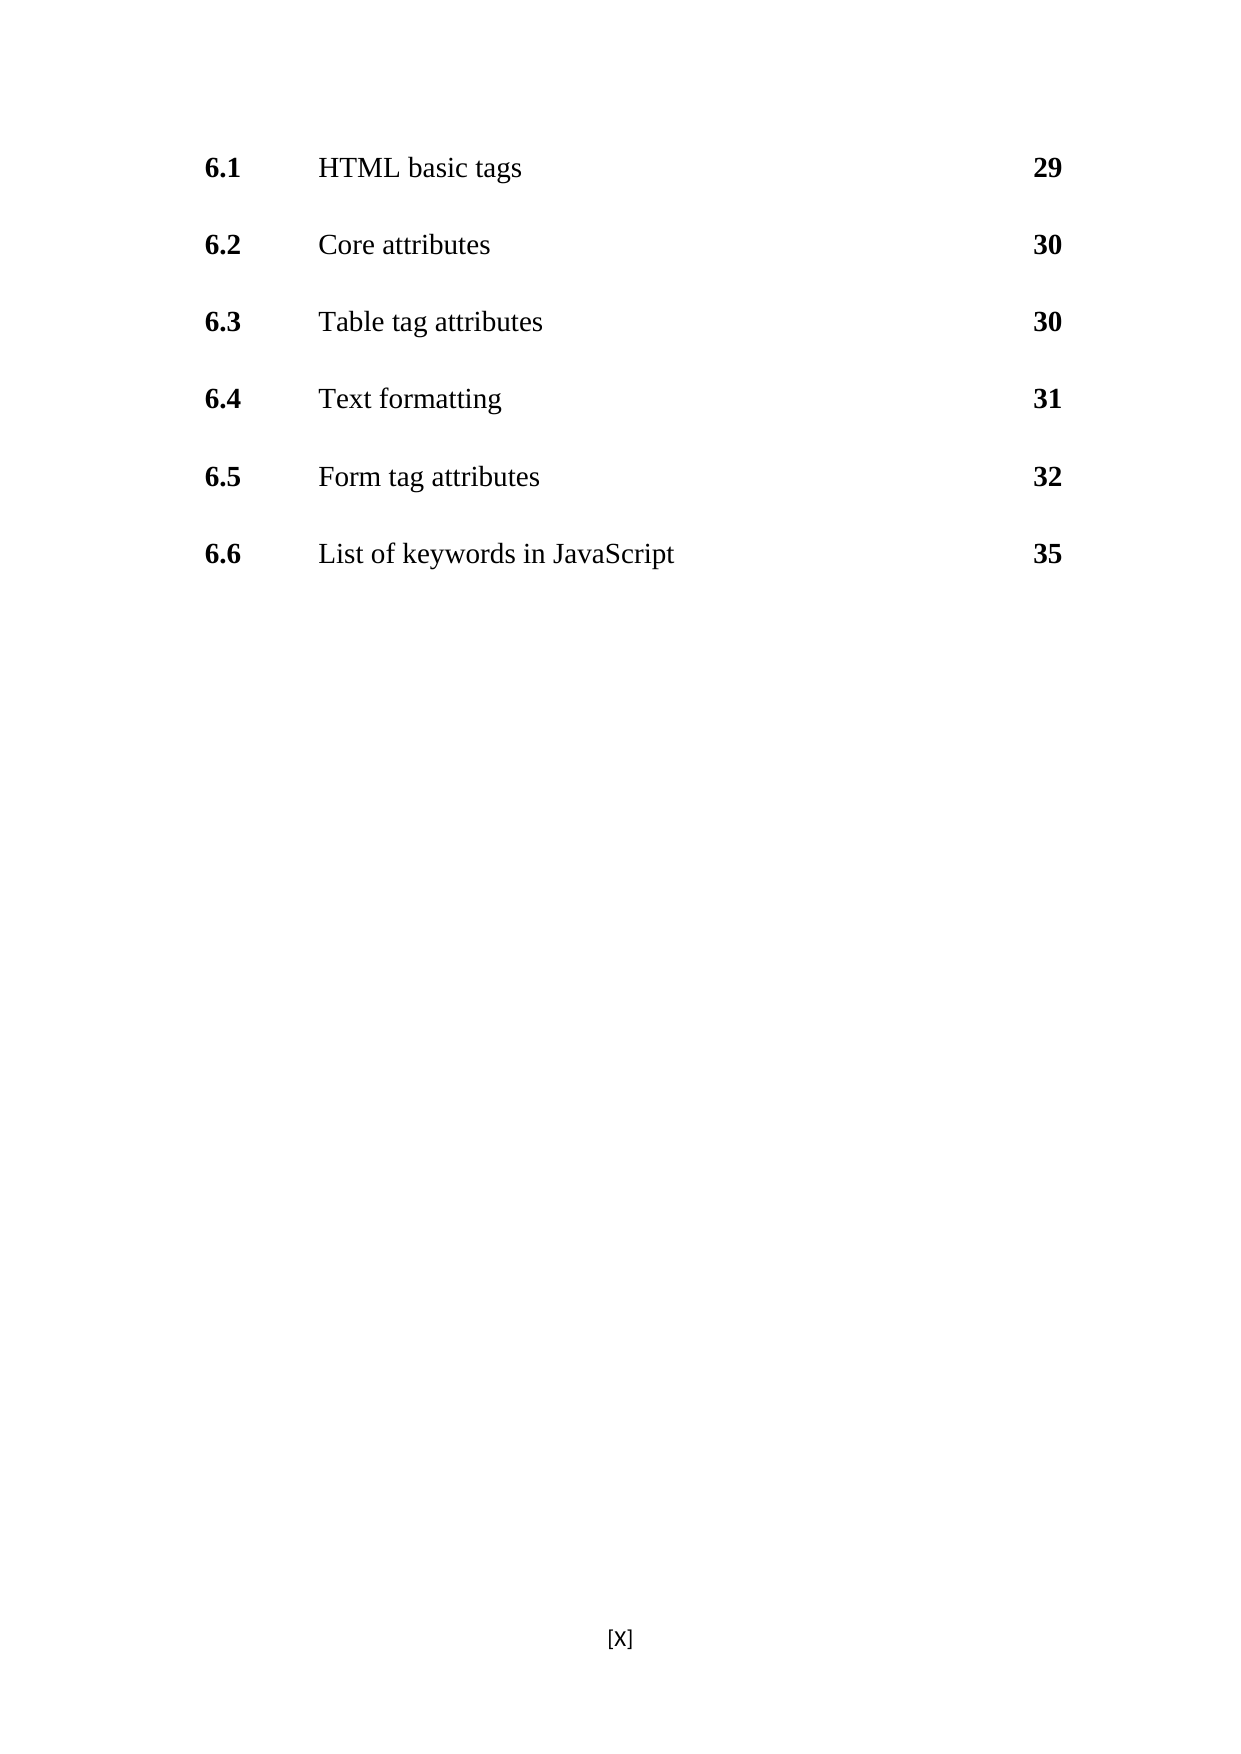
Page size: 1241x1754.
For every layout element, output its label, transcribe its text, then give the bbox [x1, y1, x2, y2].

table_cell 30 [981, 227, 1114, 304]
table_cell 6.6 [139, 536, 307, 613]
table_cell 29 [981, 150, 1114, 227]
table_cell Table tag attributes [307, 304, 981, 382]
table_cell List of keywords in JavaScript [307, 536, 981, 613]
table_cell Core attributes [307, 227, 981, 304]
table_cell Form tag attributes [307, 459, 981, 536]
table_cell 35 [981, 536, 1114, 613]
table_cell 6.2 [139, 227, 307, 304]
table_cell 30 [981, 304, 1114, 382]
table_cell HTML basic tags [307, 150, 981, 227]
table_cell 6.4 [139, 382, 307, 459]
table_cell 6.1 [139, 150, 307, 227]
table_cell 32 [981, 459, 1114, 536]
table_cell 6.5 [139, 459, 307, 536]
table_cell Text formatting [307, 382, 981, 459]
table_cell 31 [981, 382, 1114, 459]
table_cell 6.3 [139, 304, 307, 382]
